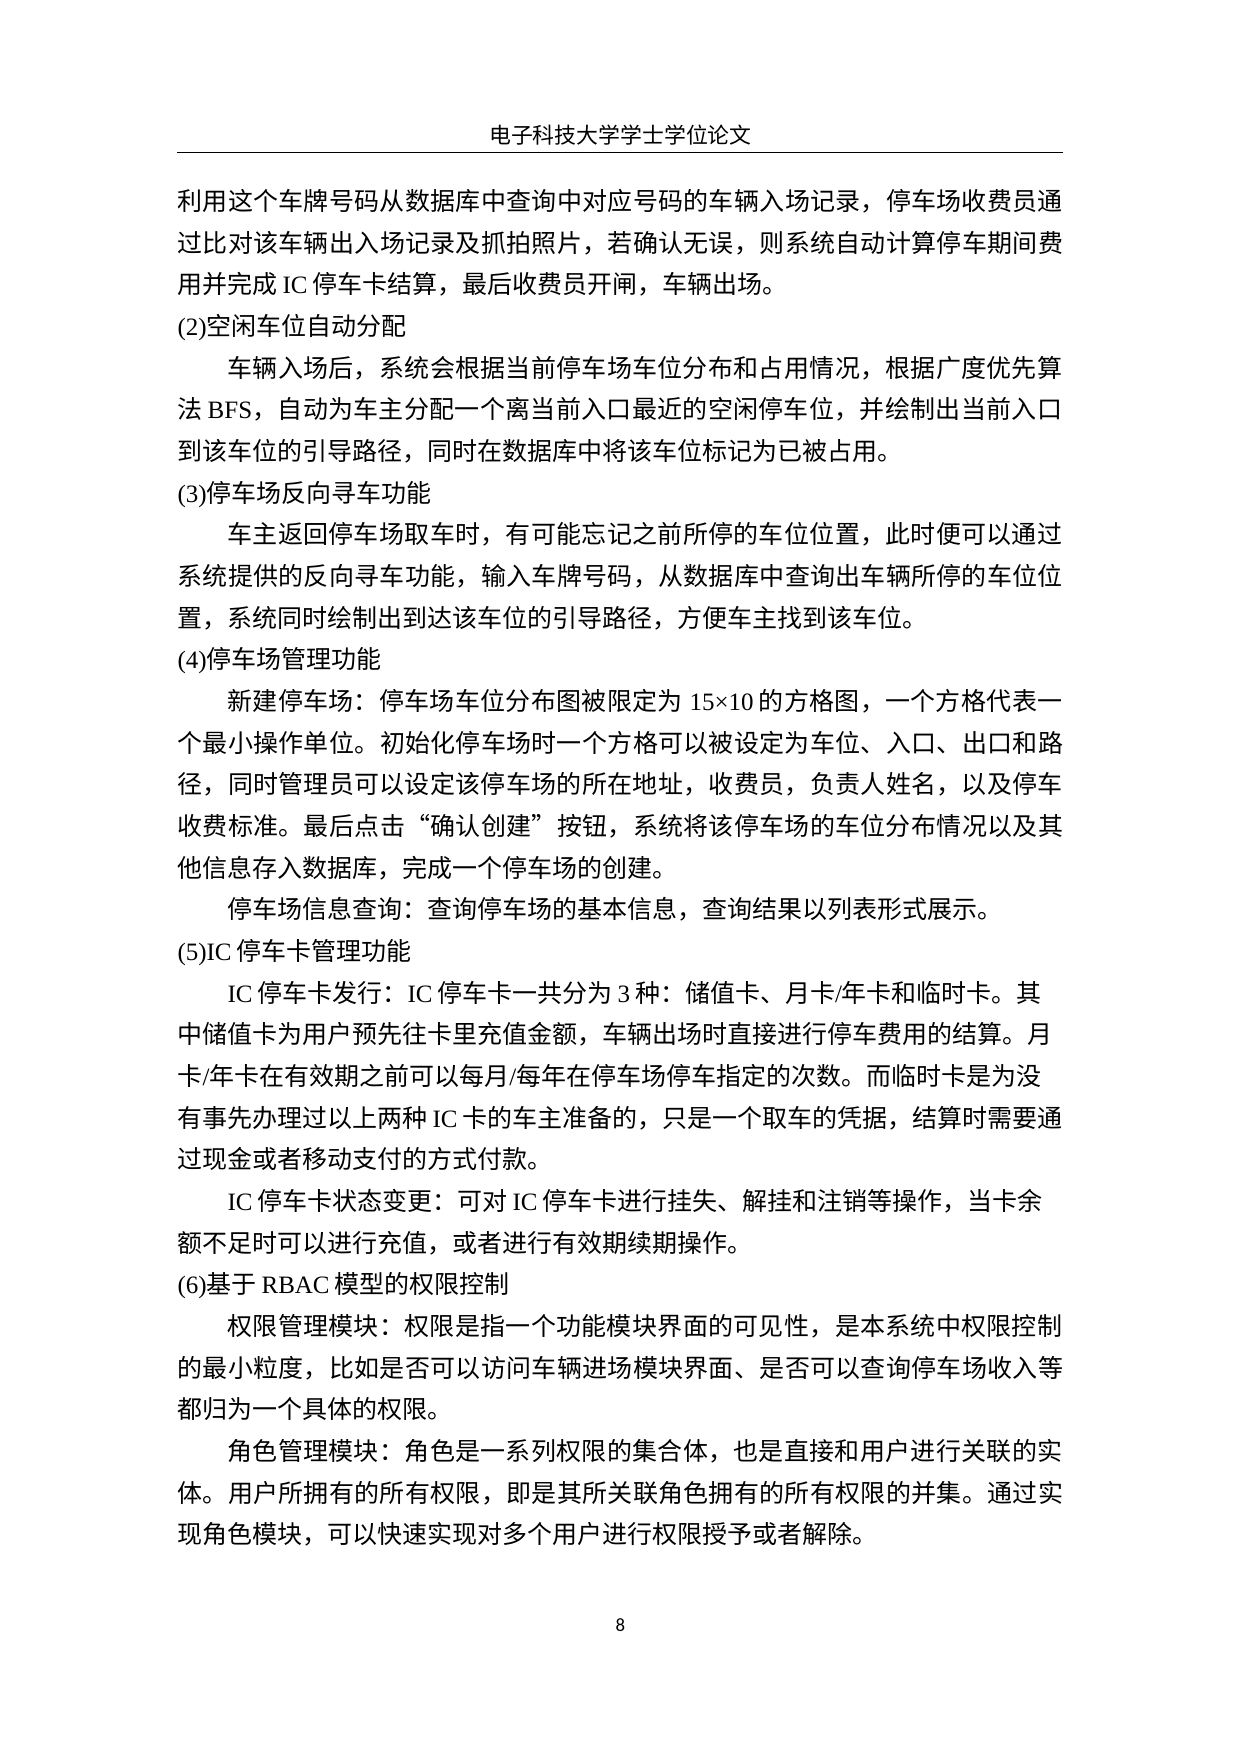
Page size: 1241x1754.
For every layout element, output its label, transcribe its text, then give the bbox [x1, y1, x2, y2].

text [177, 177, 1063, 302]
text IC停车卡发行：IC停车卡一共分为3种：储值卡、月卡/年卡和临时卡。其中储值卡为用户预先往卡里充值金额，车辆出场时直接进行停车费用的结算。月卡/年卡在有效期之前可以每月/每年在停车场停车指定的次数。而临时卡是为没有事先办理过以上两种IC卡的车主准备的，只是一个取车的凭据，结算时需要通过现金或者移动支付的方式付款。 [177, 969, 1063, 1177]
text IC停车卡状态变更：可对IC停车卡进行挂失、解挂和注销等操作，当卡余额不足时可以进行充值，或者进行有效期续期操作。 [177, 1177, 1063, 1261]
text (6)基于RBAC模型的权限控制 [177, 1261, 1063, 1302]
text (4)停车场管理功能 [177, 636, 1063, 677]
text (3)停车场反向寻车功能 [177, 469, 1063, 511]
text 停车场信息查询：查询停车场的基本信息，查询结果以列表形式展示。 [177, 886, 1063, 927]
text 车辆入场后，系统会根据当前停车场车位分布和占用情况，根据广度优先算法BFS，自动为车主分配一个离当前入口最近的空闲停车位，并绘制出当前入口到该车位的引导路径，同时在数据库中将该车位标记为已被占用。 [177, 344, 1063, 469]
text 车主返回停车场取车时，有可能忘记之前所停的车位位置，此时便可以通过系统提供的反向寻车功能，输入车牌号码，从数据库中查询出车辆所停的车位位置，系统同时绘制出到达该车位的引导路径，方便车主找到该车位。 [177, 511, 1063, 636]
text 权限管理模块：权限是指一个功能模块界面的可见性，是本系统中权限控制的最小粒度，比如是否可以访问车辆进场模块界面、是否可以查询停车场收入等，都归为一个具体的权限。 [177, 1302, 1063, 1427]
text 角色管理模块：角色是一系列权限的集合体，也是直接和用户进行关联的实体。用户所拥有的所有权限，即是其所关联角色拥有的所有权限的并集。通过实现角色模块，可以快速实现对多个用户进行权限授予或者解除。 [177, 1427, 1063, 1552]
text (2)空闲车位自动分配 [177, 302, 1063, 344]
text (5)IC停车卡管理功能 [177, 927, 1063, 969]
text 新建停车场：停车场车位分布图被限定为15×10的方格图，一个方格代表一个最小操作单位。初始化停车场时一个方格可以被设定为车位、入口、出口和路径，同时管理员可以设定该停车场的所在地址，收费员，负责人姓名，以及停车收费标准。最后点击“确认创建”按钮，系统将该停车场的车位分布情况以及其他信息存入数据库，完成一个停车场的创建。 [177, 677, 1063, 886]
